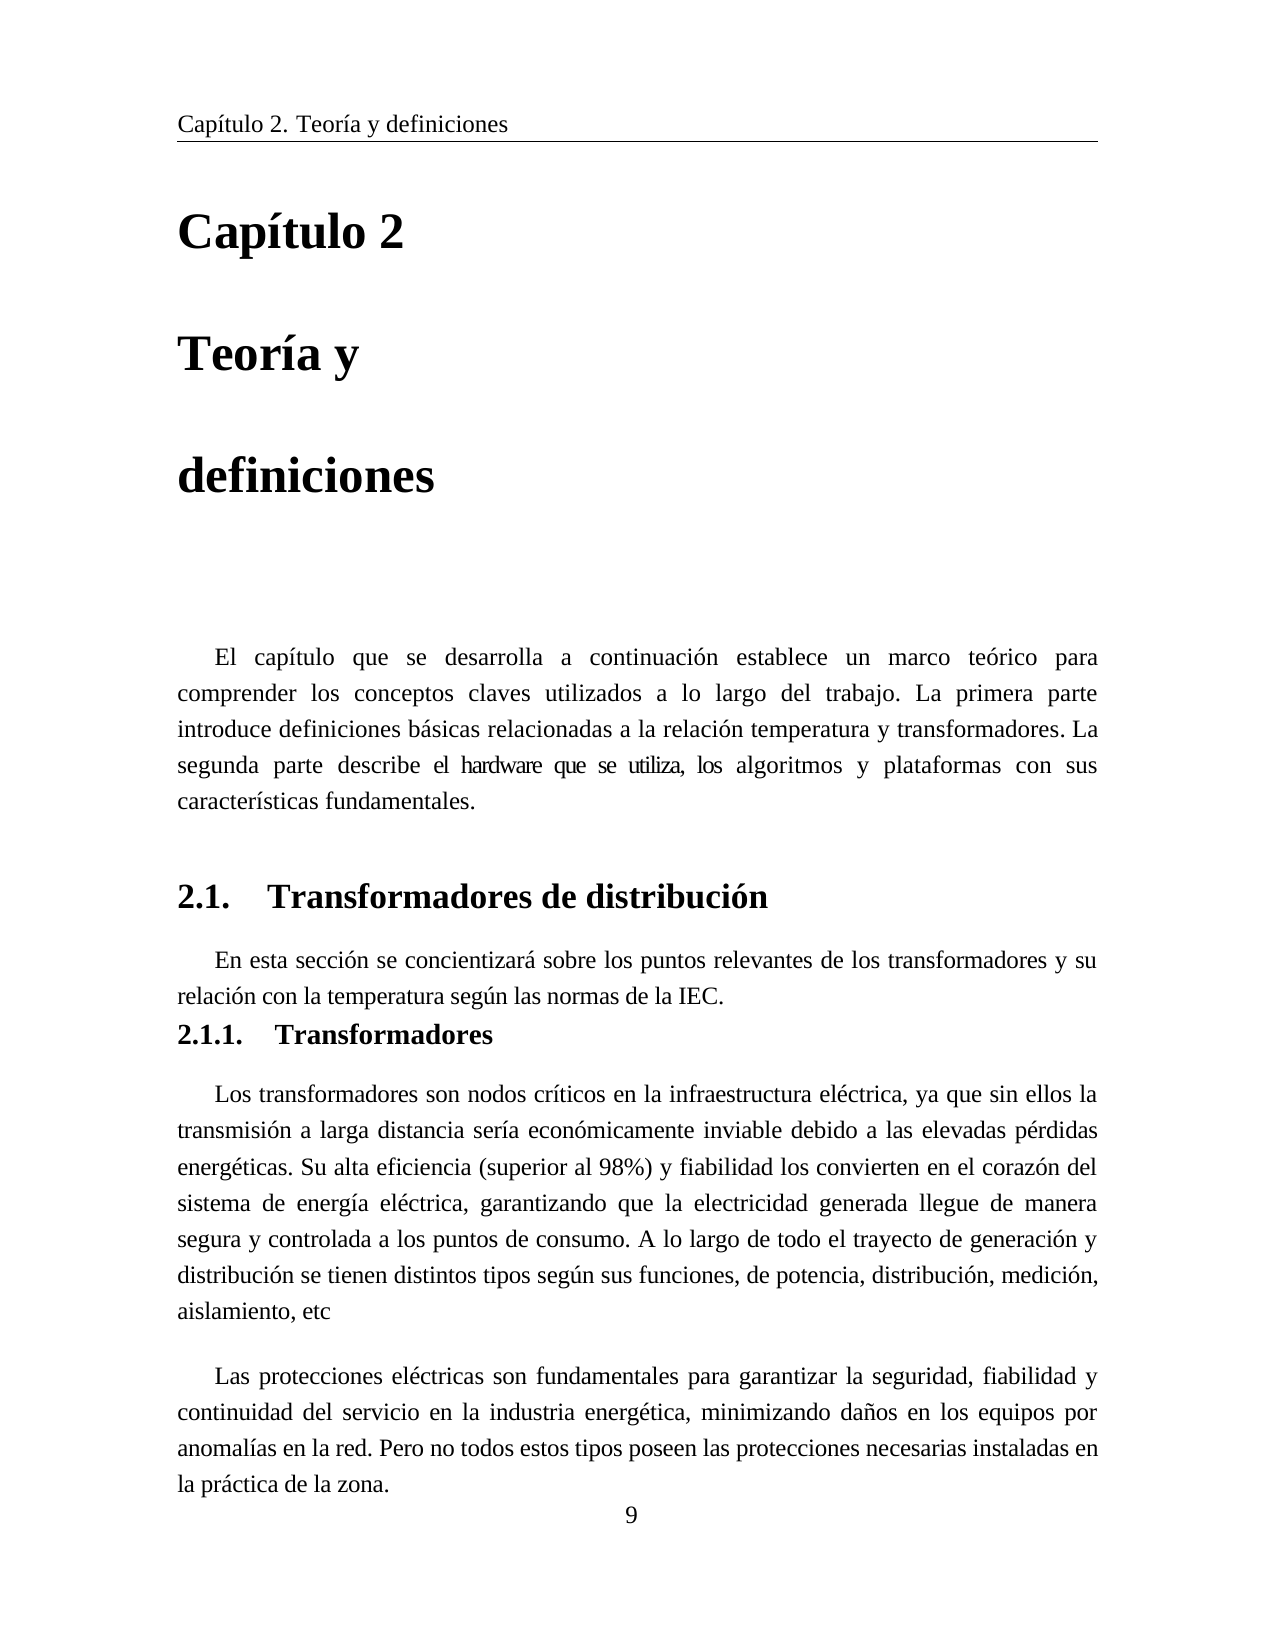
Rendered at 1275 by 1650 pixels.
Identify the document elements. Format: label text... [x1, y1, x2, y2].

text El capítulo que se desarrolla a continuación establece un marco teórico para comprender los conceptos claves utilizados a lo largo del trabajo. La primera parte introduce definiciones básicas relacionadas a la relación temperatura y transformadores. La segunda parte describe el hardware que se utiliza, los algoritmos y plataformas con sus características fundamentales. [177, 642, 1098, 815]
subtitle Capítulo 2 Teoría y definiciones [177, 200, 562, 503]
subtitle Transformadores [177, 1017, 1200, 1051]
text Las protecciones eléctricas son fundamentales para garantizar la seguridad, fiabilidad y continuidad del servicio en la industria energética, minimizando daños en los equipos por anomalías en la red. Pero no todos estos tipos poseen las protecciones necesarias instaladas en la práctica de la zona. [177, 1361, 1098, 1498]
text En esta sección se concientizará sobre los puntos relevantes de los transformadores y su relación con la temperatura según las normas de la IEC. [177, 945, 1098, 1010]
subtitle Transformadores de distribución [177, 875, 1200, 916]
text Los transformadores son nodos críticos en la infraestructura eléctrica, ya que sin ellos la transmisión a larga distancia sería económicamente inviable debido a las elevadas pérdidas energéticas. Su alta eficiencia (superior al 98%) y fiabilidad los convierten en el corazón del sistema de energía eléctrica, garantizando que la electricidad generada llegue de manera segura y controlada a los puntos de consumo. A lo largo de todo el trayecto de generación y distribución se tienen distintos tipos según sus funciones, de potencia, distribución, medición, aislamiento, etc [177, 1079, 1098, 1325]
